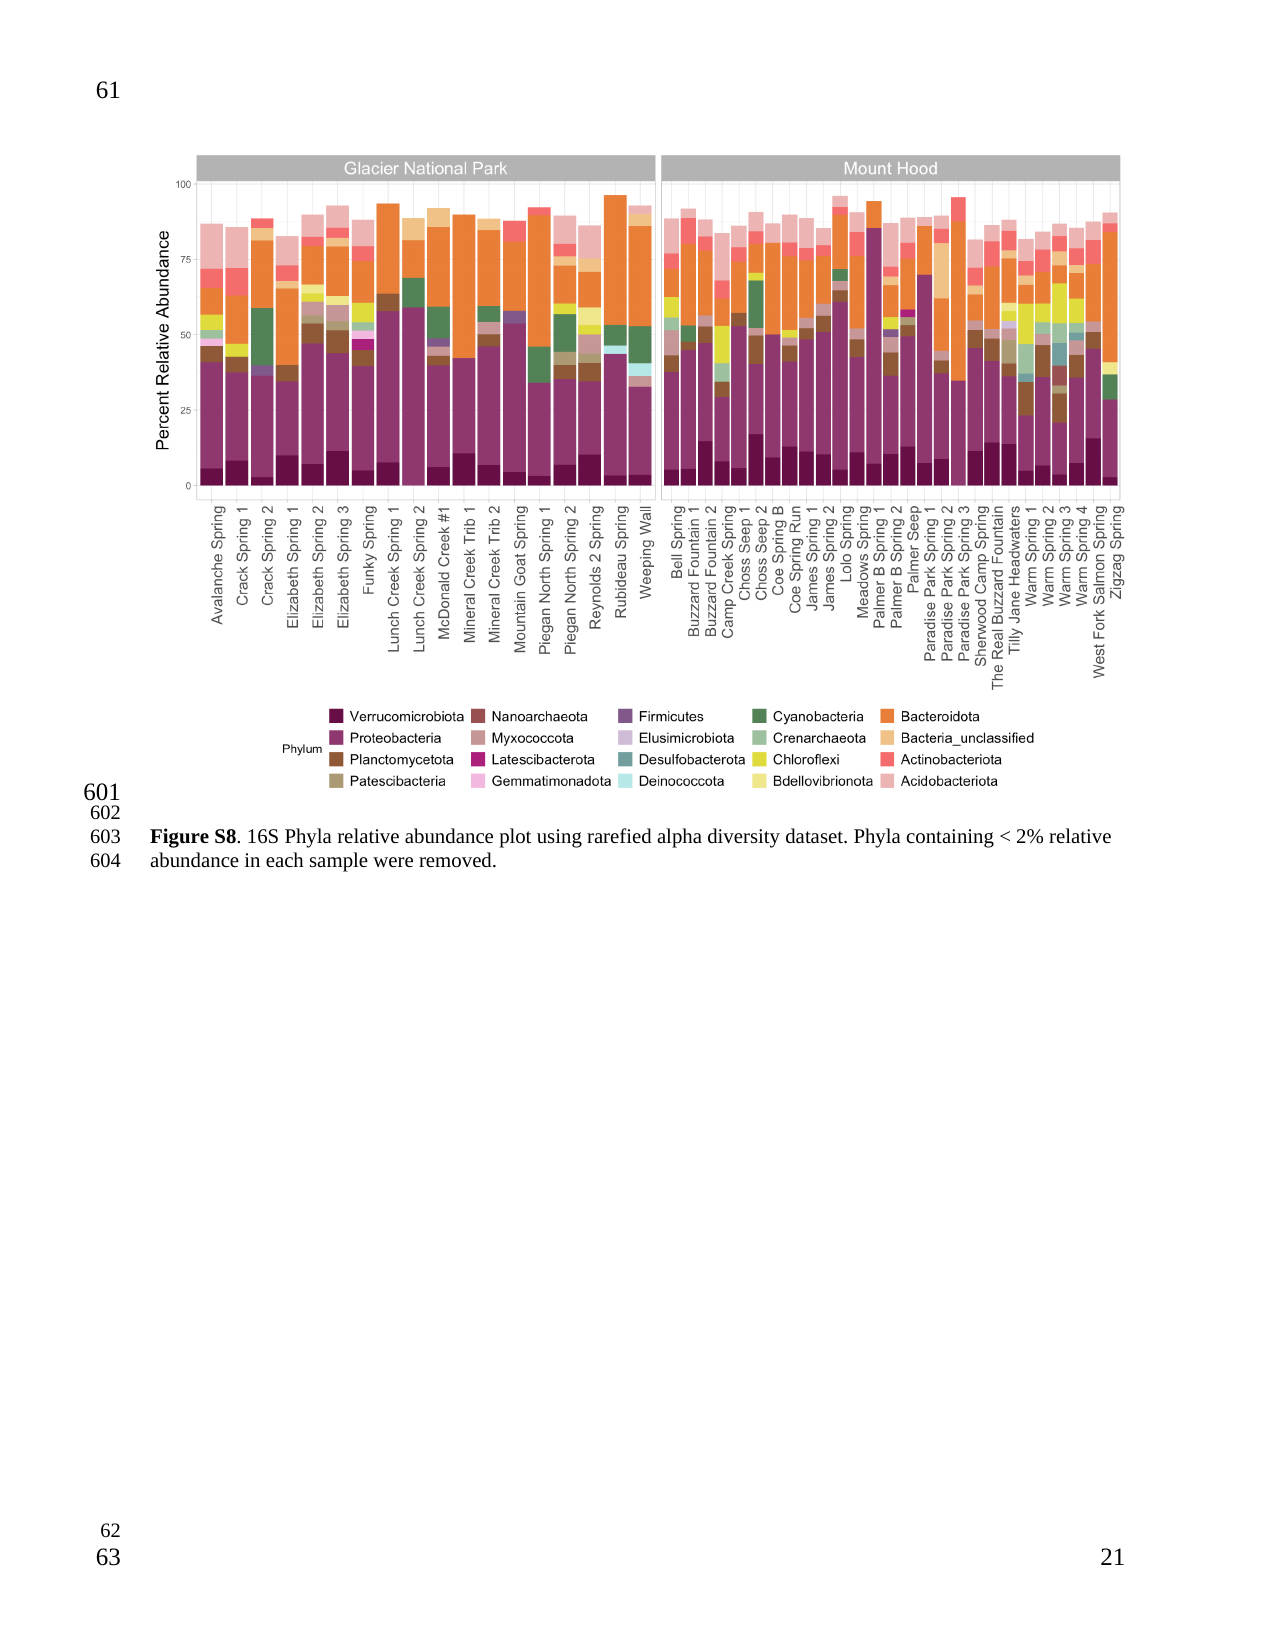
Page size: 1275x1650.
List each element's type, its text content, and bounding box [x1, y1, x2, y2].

text Figure S8. 16S Phyla relative abundance plot using rarefied alpha diversity dataset. Phyla containing < 2% relative abundance in each sample were removed. [150, 824, 1125, 872]
picture [150, 150, 1125, 800]
